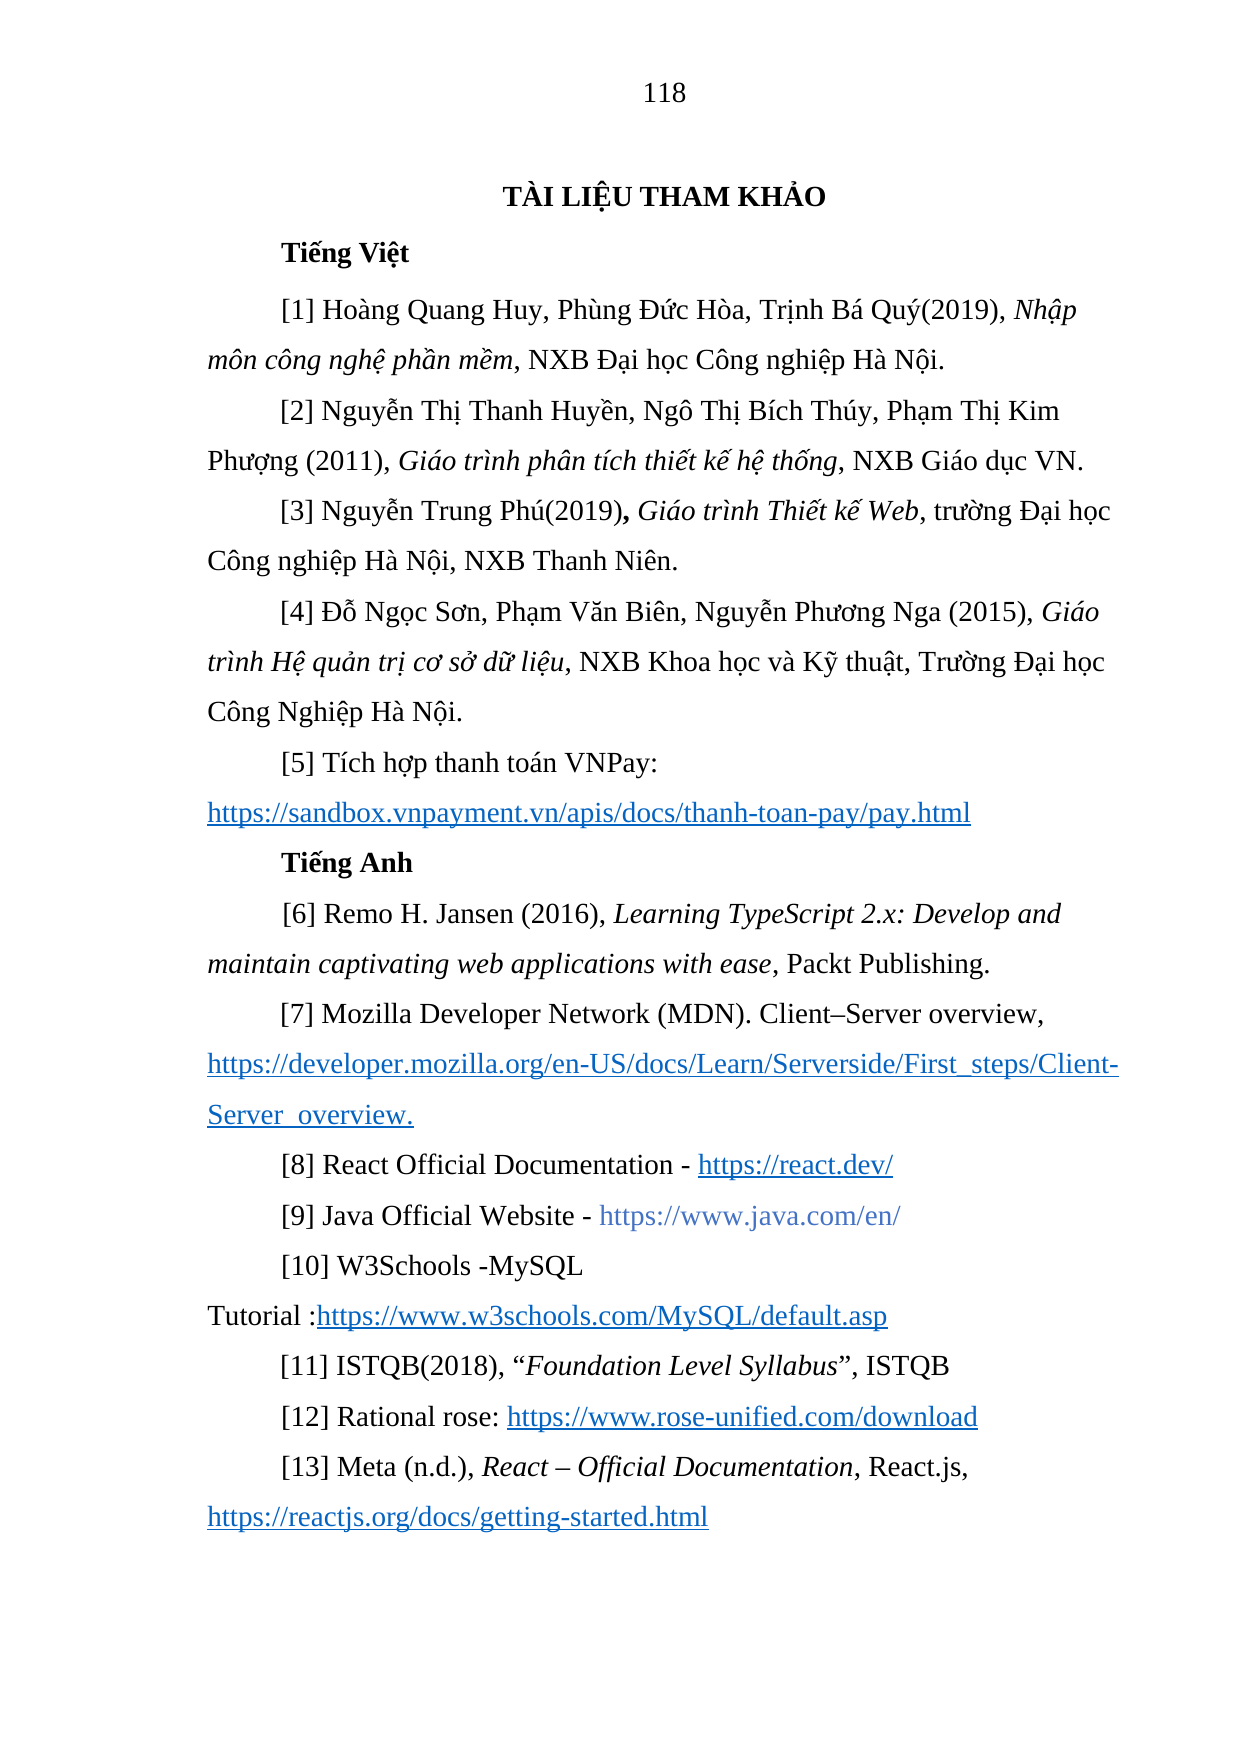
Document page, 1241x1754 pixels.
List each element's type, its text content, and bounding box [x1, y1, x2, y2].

text [12] Rational rose: https://www.rose-unified.com/download [207, 1399, 1122, 1432]
text Tiếng Việt [207, 235, 1122, 269]
text Tiếng Anh [6] Remo H. Jansen (2016), Learning TypeScript 2.x: Develop and maintain captivating web applications with ease, Packt Publishing. [7] Mozilla Developer Network (MDN). Client–Server overview, https://developer.mozilla.org/en-US/docs/Learn/Serverside/First_steps/Client-Server_overview. [207, 845, 1122, 1131]
text [9] Java Official Website - https://www.java.com/en/ [207, 1198, 1122, 1231]
text [1] Hoàng Quang Huy, Phùng Đức Hòa, Trịnh Bá Quý(2019), Nhập môn công nghệ phần mềm, NXB Đại học Công nghiệp Hà Nội. [2] Nguyễn Thị Thanh Huyền, Ngô Thị Bích Thúy, Phạm Thị Kim Phượng (2011), Giáo trình phân tích thiết kế hệ thống, NXB Giáo dục VN. [3] Nguyễn Trung Phú(2019), Giáo trình Thiết kế Web, trường Đại học Công nghiệp Hà Nội, NXB Thanh Niên. [4] Đỗ Ngọc Sơn, Phạm Văn Biên, Nguyễn Phương Nga (2015), Giáo trình Hệ quản trị cơ sở dữ liệu, NXB Khoa học và Kỹ thuật, Trường Đại học Công Nghiệp Hà Nội. [207, 292, 1122, 728]
text [8] React Official Documentation - https://react.dev/ [207, 1147, 1122, 1181]
text [10] W3Schools -MySQL Tutorial :https://www.w3schools.com/MySQL/default.asp [11] ISTQB(2018), “Foundation Level Syllabus”, ISTQB [207, 1248, 1122, 1382]
text [5] Tích hợp thanh toán VNPay: https://sandbox.vnpayment.vn/apis/docs/thanh-toan-pay/pay.html [207, 745, 1122, 829]
text [13] Meta (n.d.), React – Official Documentation, React.js, https://reactjs.org/docs/getting-started.html [207, 1449, 1122, 1533]
text TÀI LIỆU THAM KHẢO [207, 179, 1122, 212]
